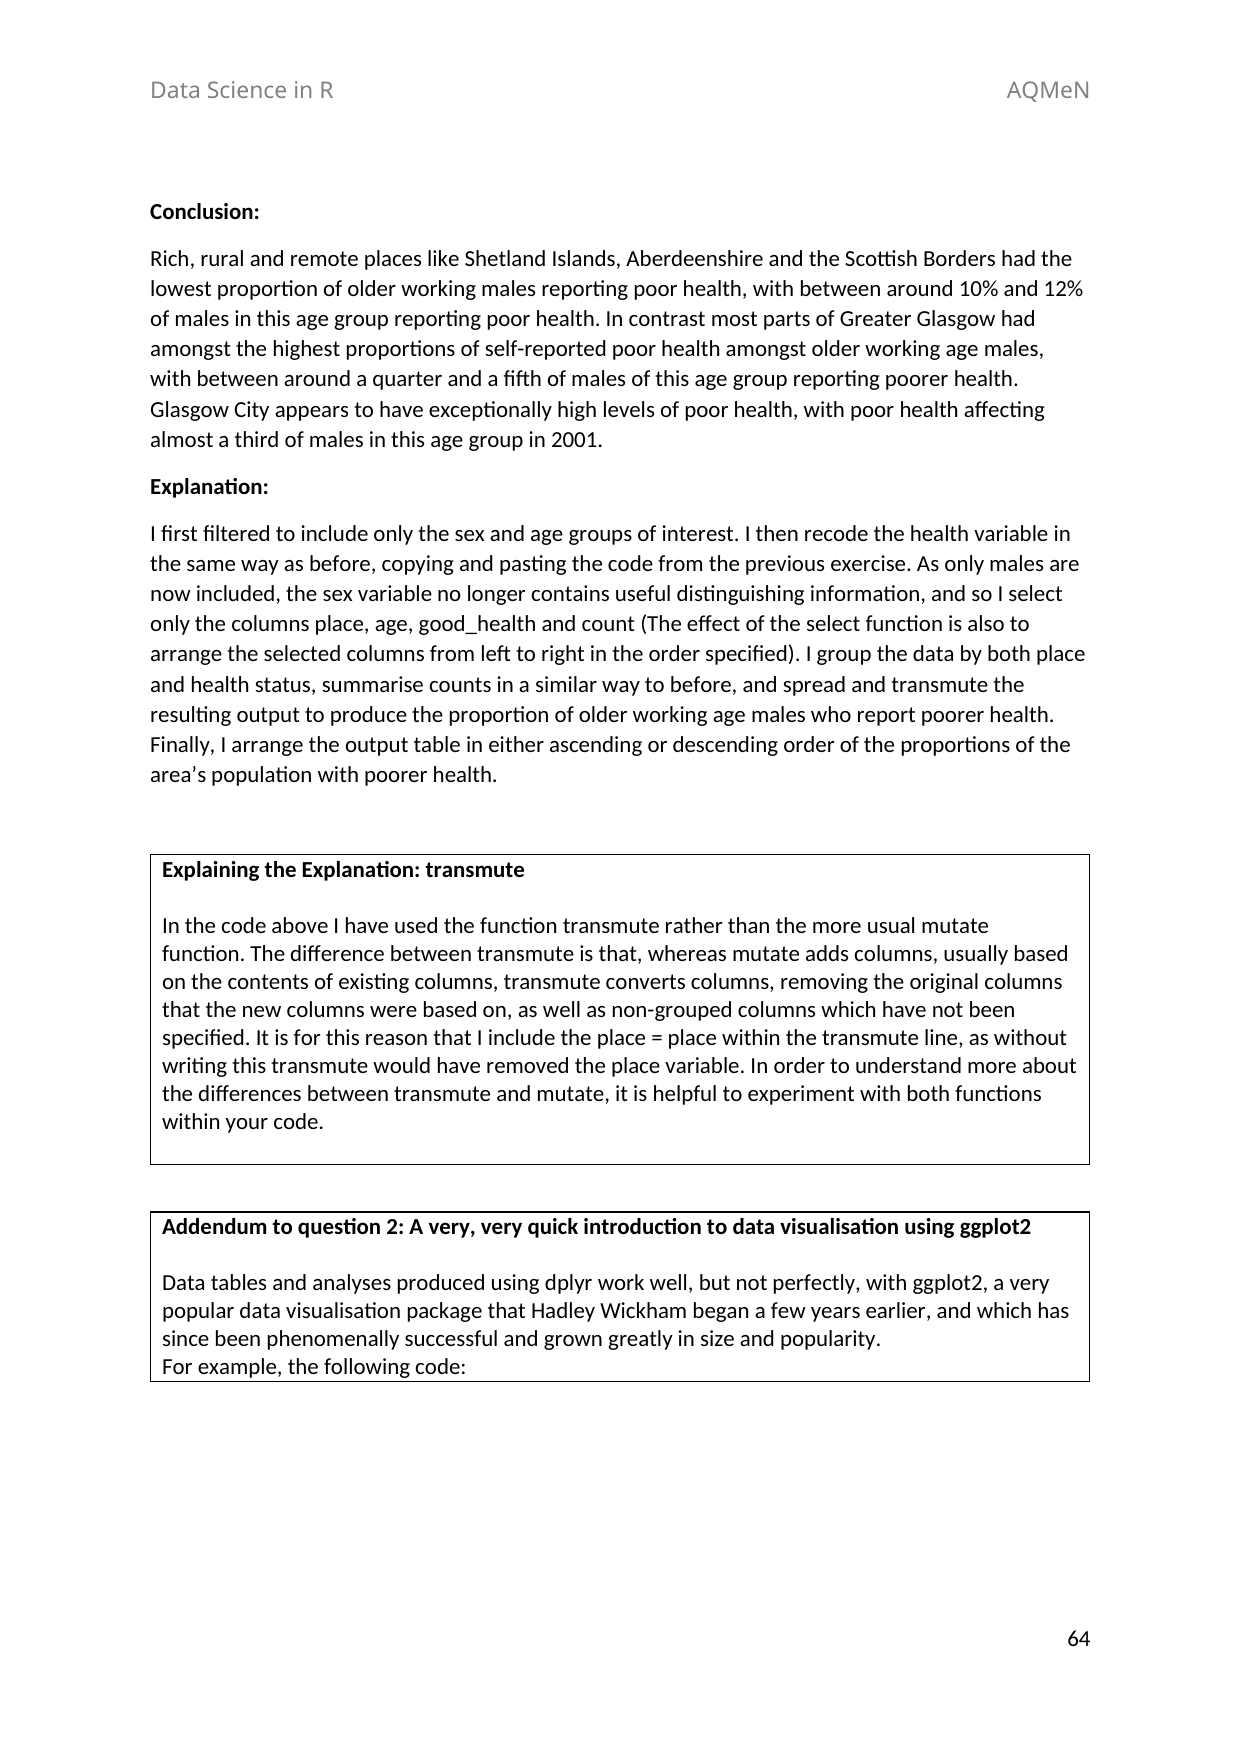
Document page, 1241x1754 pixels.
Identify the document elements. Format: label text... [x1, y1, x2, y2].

text Explanation: [150, 472, 1090, 500]
text Rich, rural and remote places like Shetland Islands, Aberdeenshire and the Scottish Borders had the lowest proportion of older working males reporting poor health, with between around 10% and 12% of males in this age group reporting poor health. In contrast most parts of Greater Glasgow had amongst the highest proportions of self-reported poor health amongst older working age males, with between around a quarter and a fifth of males of this age group reporting poorer health. Glasgow City appears to have exceptionally high levels of poor health, with poor health affecting almost a third of males in this age group in 2001. [150, 244, 1090, 453]
text Conclusion: [150, 197, 1090, 225]
table_header Explaining the Explanation: transmute In the code above I have used the function transmute rather than the more usual mutate function. The difference between transmute is that, whereas mutate adds columns, usually based on the contents of existing columns, transmute converts columns, removing the original columns that the new columns were based on, as well as non-grouped columns which have not been specified. It is for this reason that I include the place = place within the transmute line, as without writing this transmute would have removed the place variable. In order to understand more about the differences between transmute and mutate, it is helpful to experiment with both functions within your code. [151, 855, 1089, 1163]
text I first filtered to include only the sex and age groups of interest. I then recode the health variable in the same way as before, copying and pasting the code from the previous exercise. As only males are now included, the sex variable no longer contains useful distinguishing information, and so I select only the columns place, age, good_health and count (The effect of the select function is also to arrange the selected columns from left to right in the order specified). I group the data by both place and health status, summarise counts in a similar way to before, and spread and transmute the resulting output to produce the proportion of older working age males who report poorer health. Finally, I arrange the output table in either ascending or descending order of the proportions of the area’s population with poorer health. [150, 519, 1090, 788]
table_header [151, 1213, 1089, 1381]
